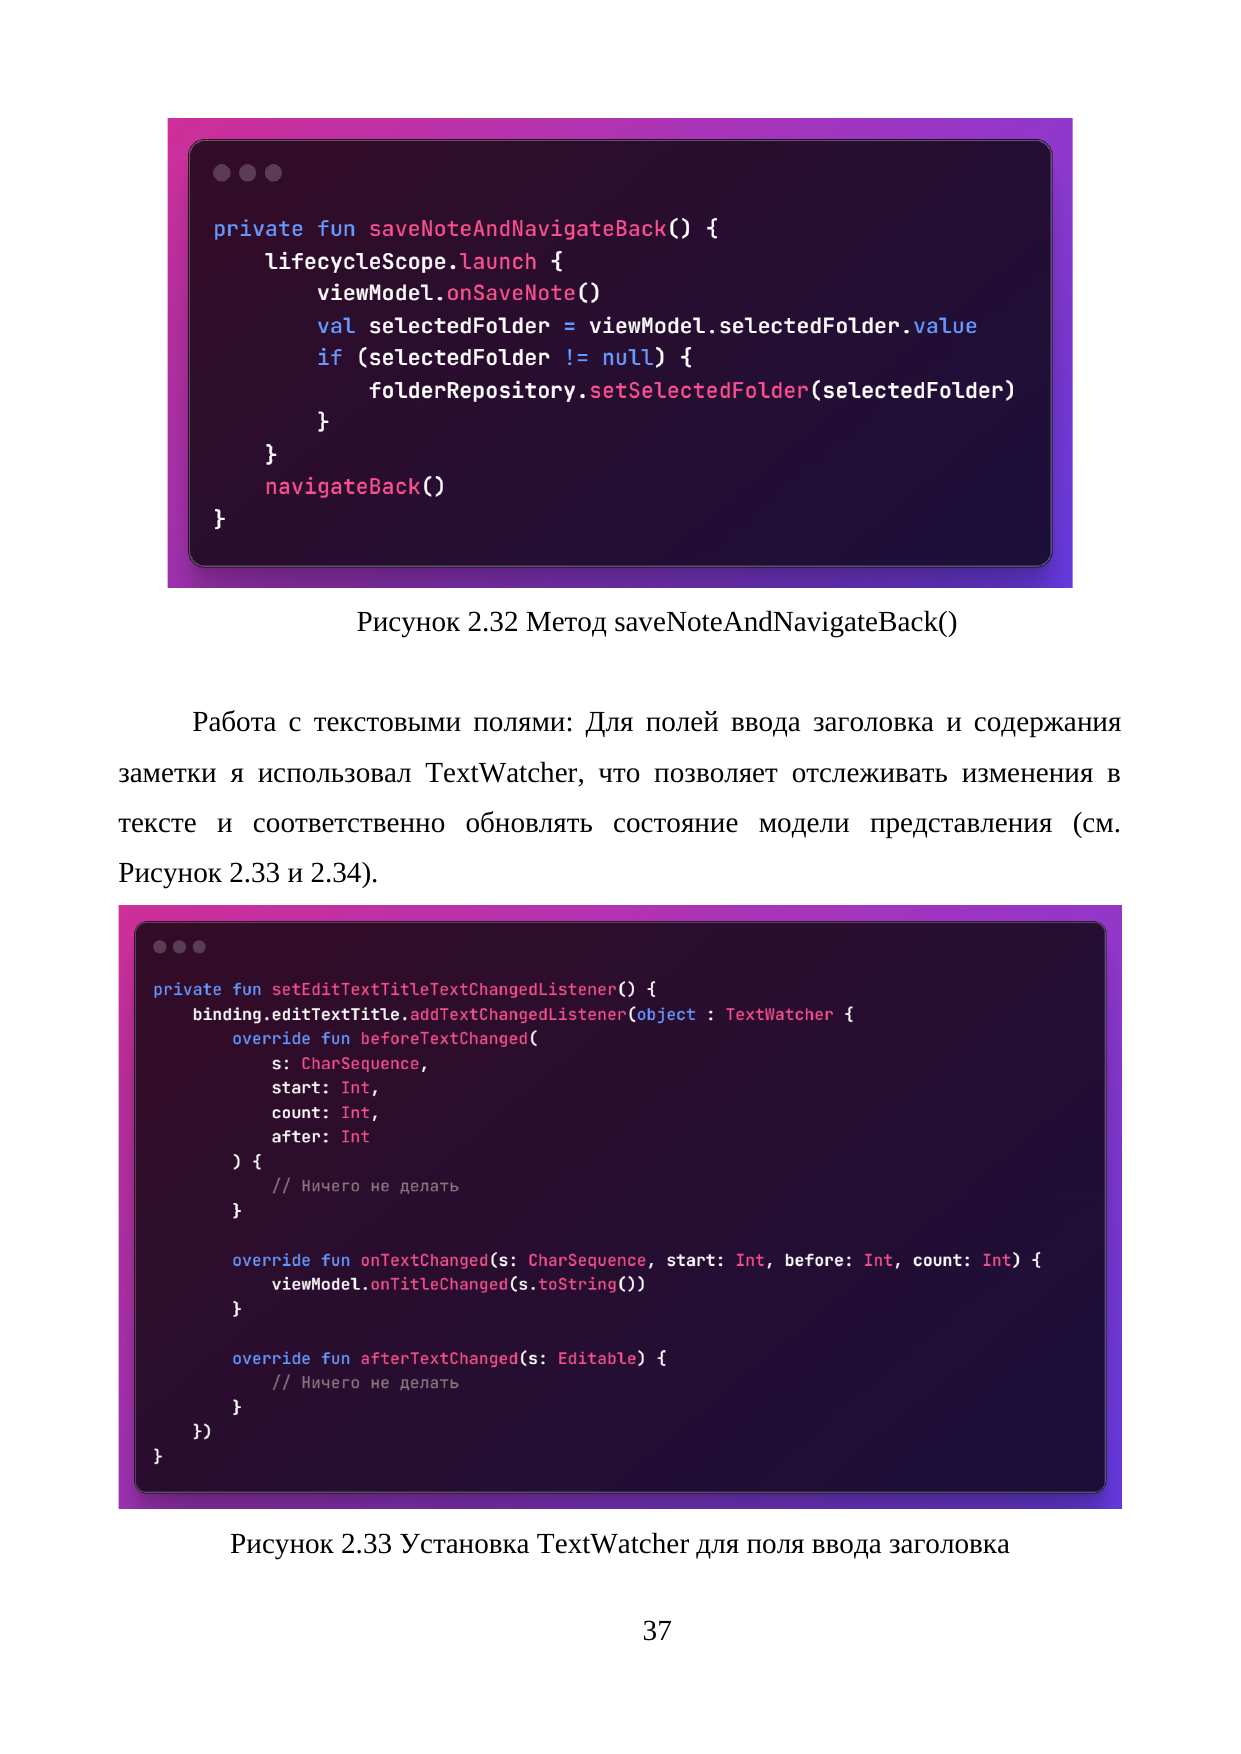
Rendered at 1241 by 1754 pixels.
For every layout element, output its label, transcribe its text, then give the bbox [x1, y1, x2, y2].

text Работа с текстовыми полями: Для полей ввода заголовка и содержания заметки я использовал TextWatcher, что позволяет отслеживать изменения в тексте и соответственно обновлять состояние модели представления (см. Рисунок 2.33 и 2.34). [118, 704, 1122, 889]
picture [167, 118, 1073, 588]
text Рисунок 2.33 Установка TextWatcher для поля ввода заголовка [118, 1526, 1122, 1559]
picture [118, 905, 1122, 1509]
